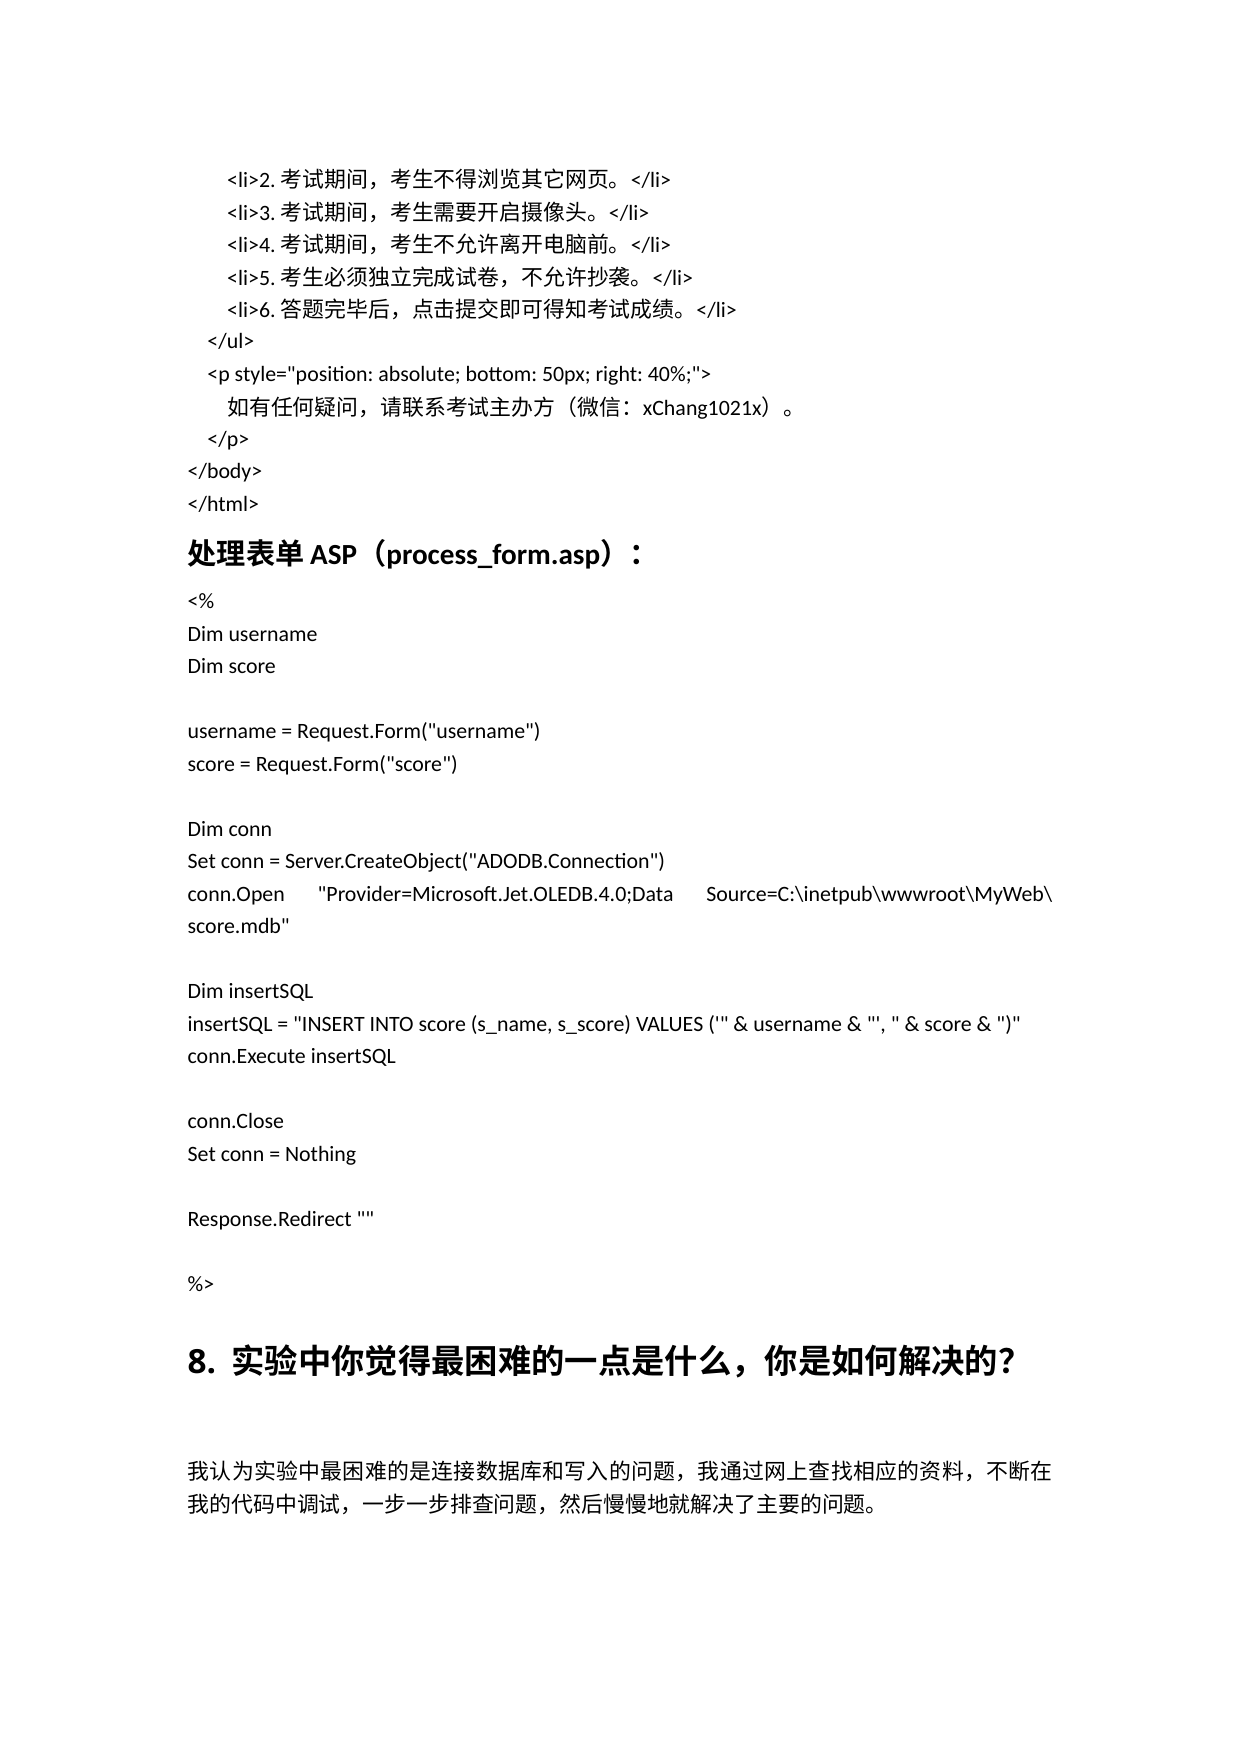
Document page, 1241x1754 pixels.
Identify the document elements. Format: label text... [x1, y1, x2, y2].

text <li>5. 考生必须独立完成试卷，不允许抄袭。</li> [187, 259, 1053, 292]
text </p> [187, 422, 1053, 454]
text <li>3. 考试期间，考生需要开启摄像头。</li> [187, 194, 1053, 227]
text conn.Close [187, 1104, 1053, 1137]
text Dim score [187, 649, 1053, 682]
text 我认为实验中最困难的是连接数据库和写入的问题，我通过网上查找相应的资料，不断在我的代码中调试，一步一步排查问题，然后慢慢地就解决了主要的问题。 [187, 1454, 1053, 1519]
text </html> [187, 487, 1053, 519]
text insertSQL = "INSERT INTO score (s_name, s_score) VALUES ('" & username & "', " & score & ")" [187, 1007, 1053, 1039]
text Set conn = Server.CreateObject("ADODB.Connection") [187, 844, 1053, 877]
text conn.Execute insertSQL [187, 1039, 1053, 1072]
text Dim conn [187, 812, 1053, 844]
text %> [187, 1267, 1053, 1299]
text Set conn = Nothing [187, 1137, 1053, 1169]
text conn.Open "Provider=Microsoft.Jet.OLEDB.4.0;Data Source=C:\inetpub\wwwroot\MyWeb\score.mdb" [187, 877, 1053, 942]
text 如有任何疑问，请联系考试主办方（微信：xChang1021x）。 [187, 389, 1053, 422]
text score = Request.Form("score") [187, 747, 1053, 779]
text <p style="position: absolute; bottom: 50px; right: 40%;"> [187, 357, 1053, 389]
text Dim insertSQL [187, 974, 1053, 1007]
subtitle 实验中你觉得最困难的一点是什么，你是如何解决的？ [187, 1327, 1053, 1392]
text username = Request.Form("username") [187, 714, 1053, 747]
text Dim username [187, 617, 1053, 649]
text <li>6. 答题完毕后，点击提交即可得知考试成绩。</li> [187, 292, 1053, 324]
text <li>2. 考试期间，考生不得浏览其它网页。</li> [187, 162, 1053, 194]
text </body> [187, 454, 1053, 487]
text Response.Redirect "" [187, 1202, 1053, 1234]
text <li>4. 考试期间，考生不允许离开电脑前。</li> [187, 227, 1053, 259]
text 处理表单ASP（process_form.asp）： [187, 519, 1053, 584]
text <% [187, 584, 1053, 617]
text </ul> [187, 324, 1053, 357]
